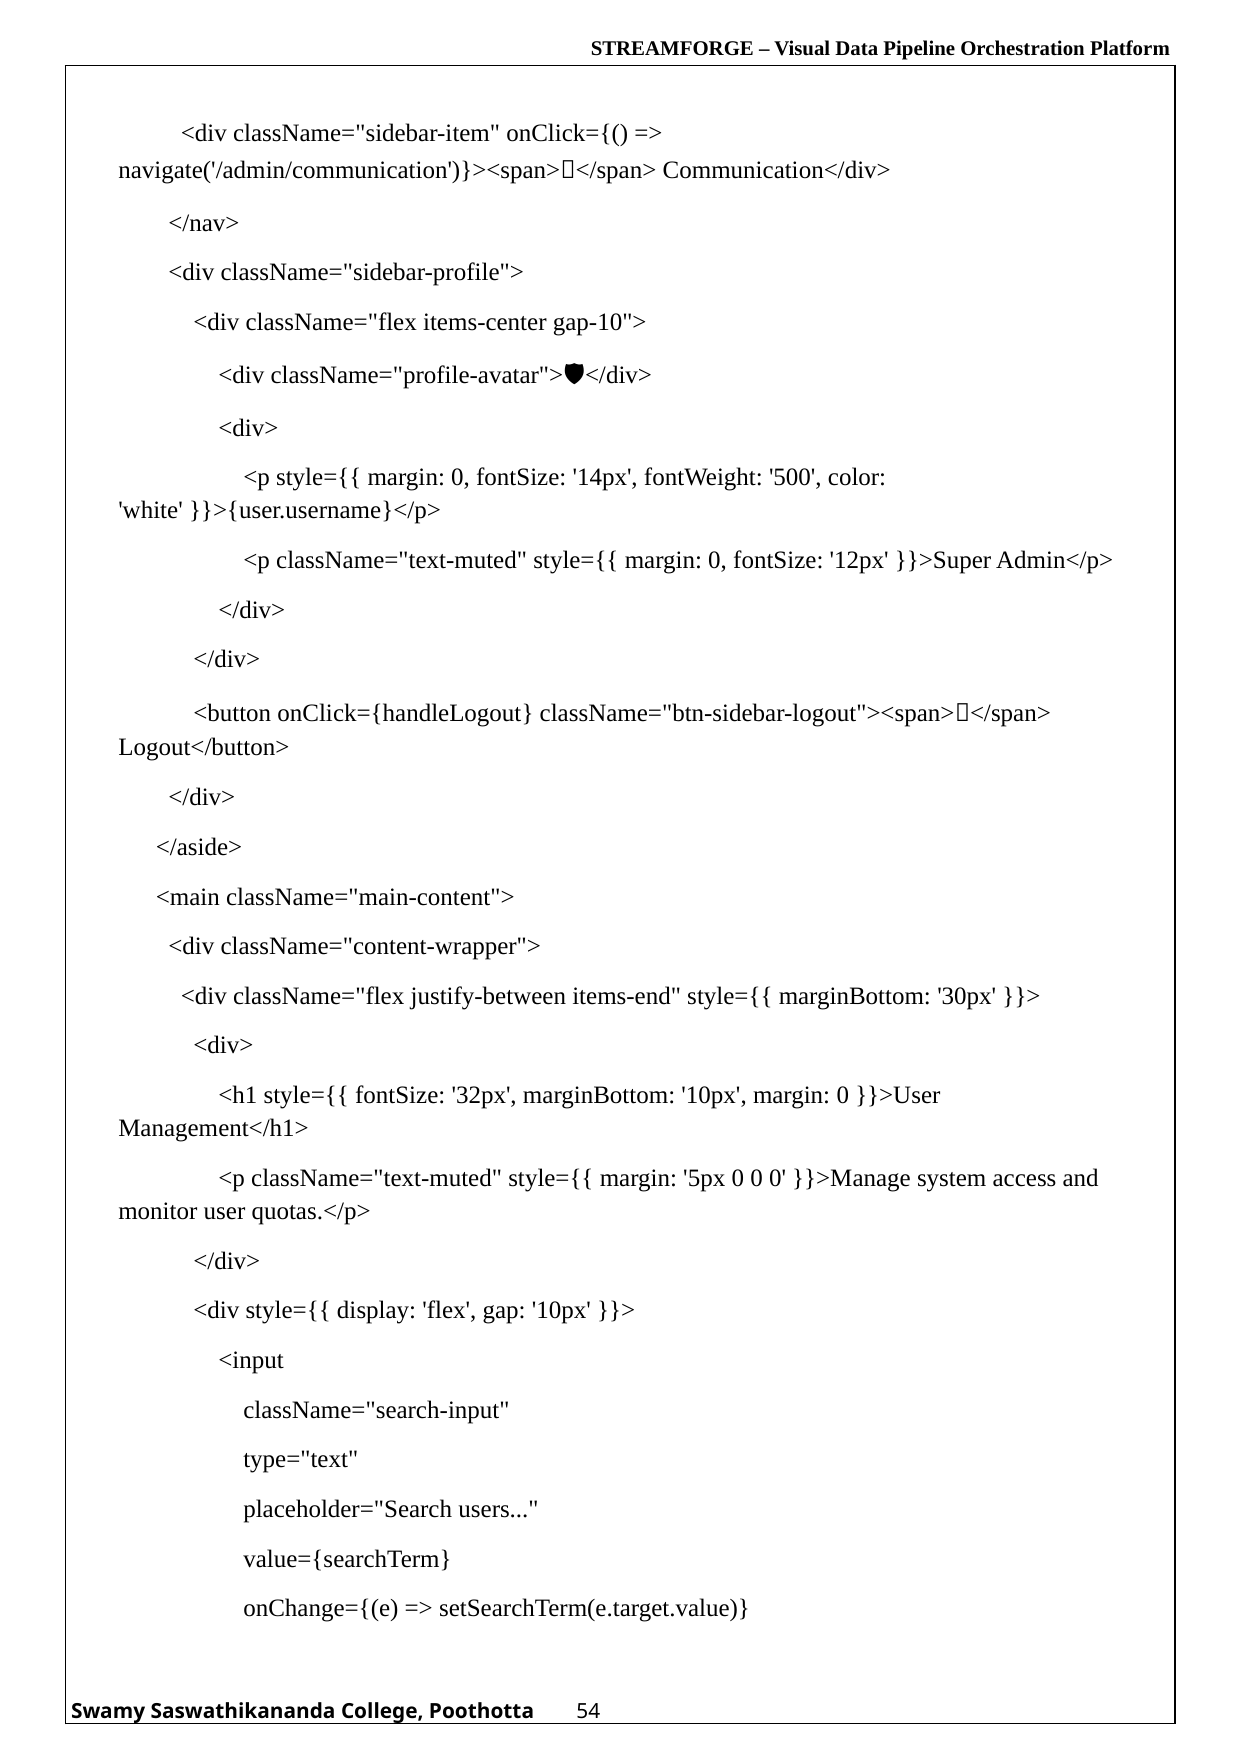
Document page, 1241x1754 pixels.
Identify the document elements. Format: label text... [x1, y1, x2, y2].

text <input [118, 1345, 1122, 1374]
text <div className="flex justify-between items-end" style={{ marginBottom: '30px' }}> [118, 981, 1122, 1010]
text </aside> [118, 832, 1122, 861]
text onChange={(e) => setSearchTerm(e.target.value)} [118, 1593, 1122, 1622]
text <p className="text-muted" style={{ margin: '5px 0 0 0' }}>Manage system access and monitor user quotas.</p> [118, 1163, 1122, 1225]
text <div className="content-wrapper"> [118, 931, 1122, 960]
text <button onClick={handleLogout} className="btn-sidebar-logout"><span>🚪</span> Logout</button> [118, 694, 1122, 761]
text <div className="sidebar-profile"> [118, 257, 1122, 286]
text <main className="main-content"> [118, 882, 1122, 910]
text </div> [118, 644, 1122, 673]
text <div className="sidebar-item" onClick={() => navigate('/admin/communication')}><span>📢</span> Communication</div> [118, 118, 1122, 186]
text className="search-input" [118, 1395, 1122, 1423]
text </div> [118, 595, 1122, 623]
text <div className="profile-avatar">🛡️</div> [118, 357, 1122, 391]
text placeholder="Search users..." [118, 1494, 1122, 1523]
text </div> [118, 782, 1122, 811]
text <div> [118, 413, 1122, 441]
text <p style={{ margin: 0, fontSize: '14px', fontWeight: '500', color: 'white' }}>{user.username}</p> [118, 462, 1122, 524]
text <div> [118, 1031, 1122, 1059]
text </nav> [118, 208, 1122, 237]
text value={searchTerm} [118, 1544, 1122, 1573]
text <p className="text-muted" style={{ margin: 0, fontSize: '12px' }}>Super Admin</p> [118, 545, 1122, 574]
text <div className="flex items-center gap-10"> [118, 307, 1122, 336]
text <div style={{ display: 'flex', gap: '10px' }}> [118, 1295, 1122, 1324]
text </div> [118, 1246, 1122, 1274]
text <h1 style={{ fontSize: '32px', marginBottom: '10px', margin: 0 }}>User Management</h1> [118, 1080, 1122, 1142]
text type="text" [118, 1444, 1122, 1473]
